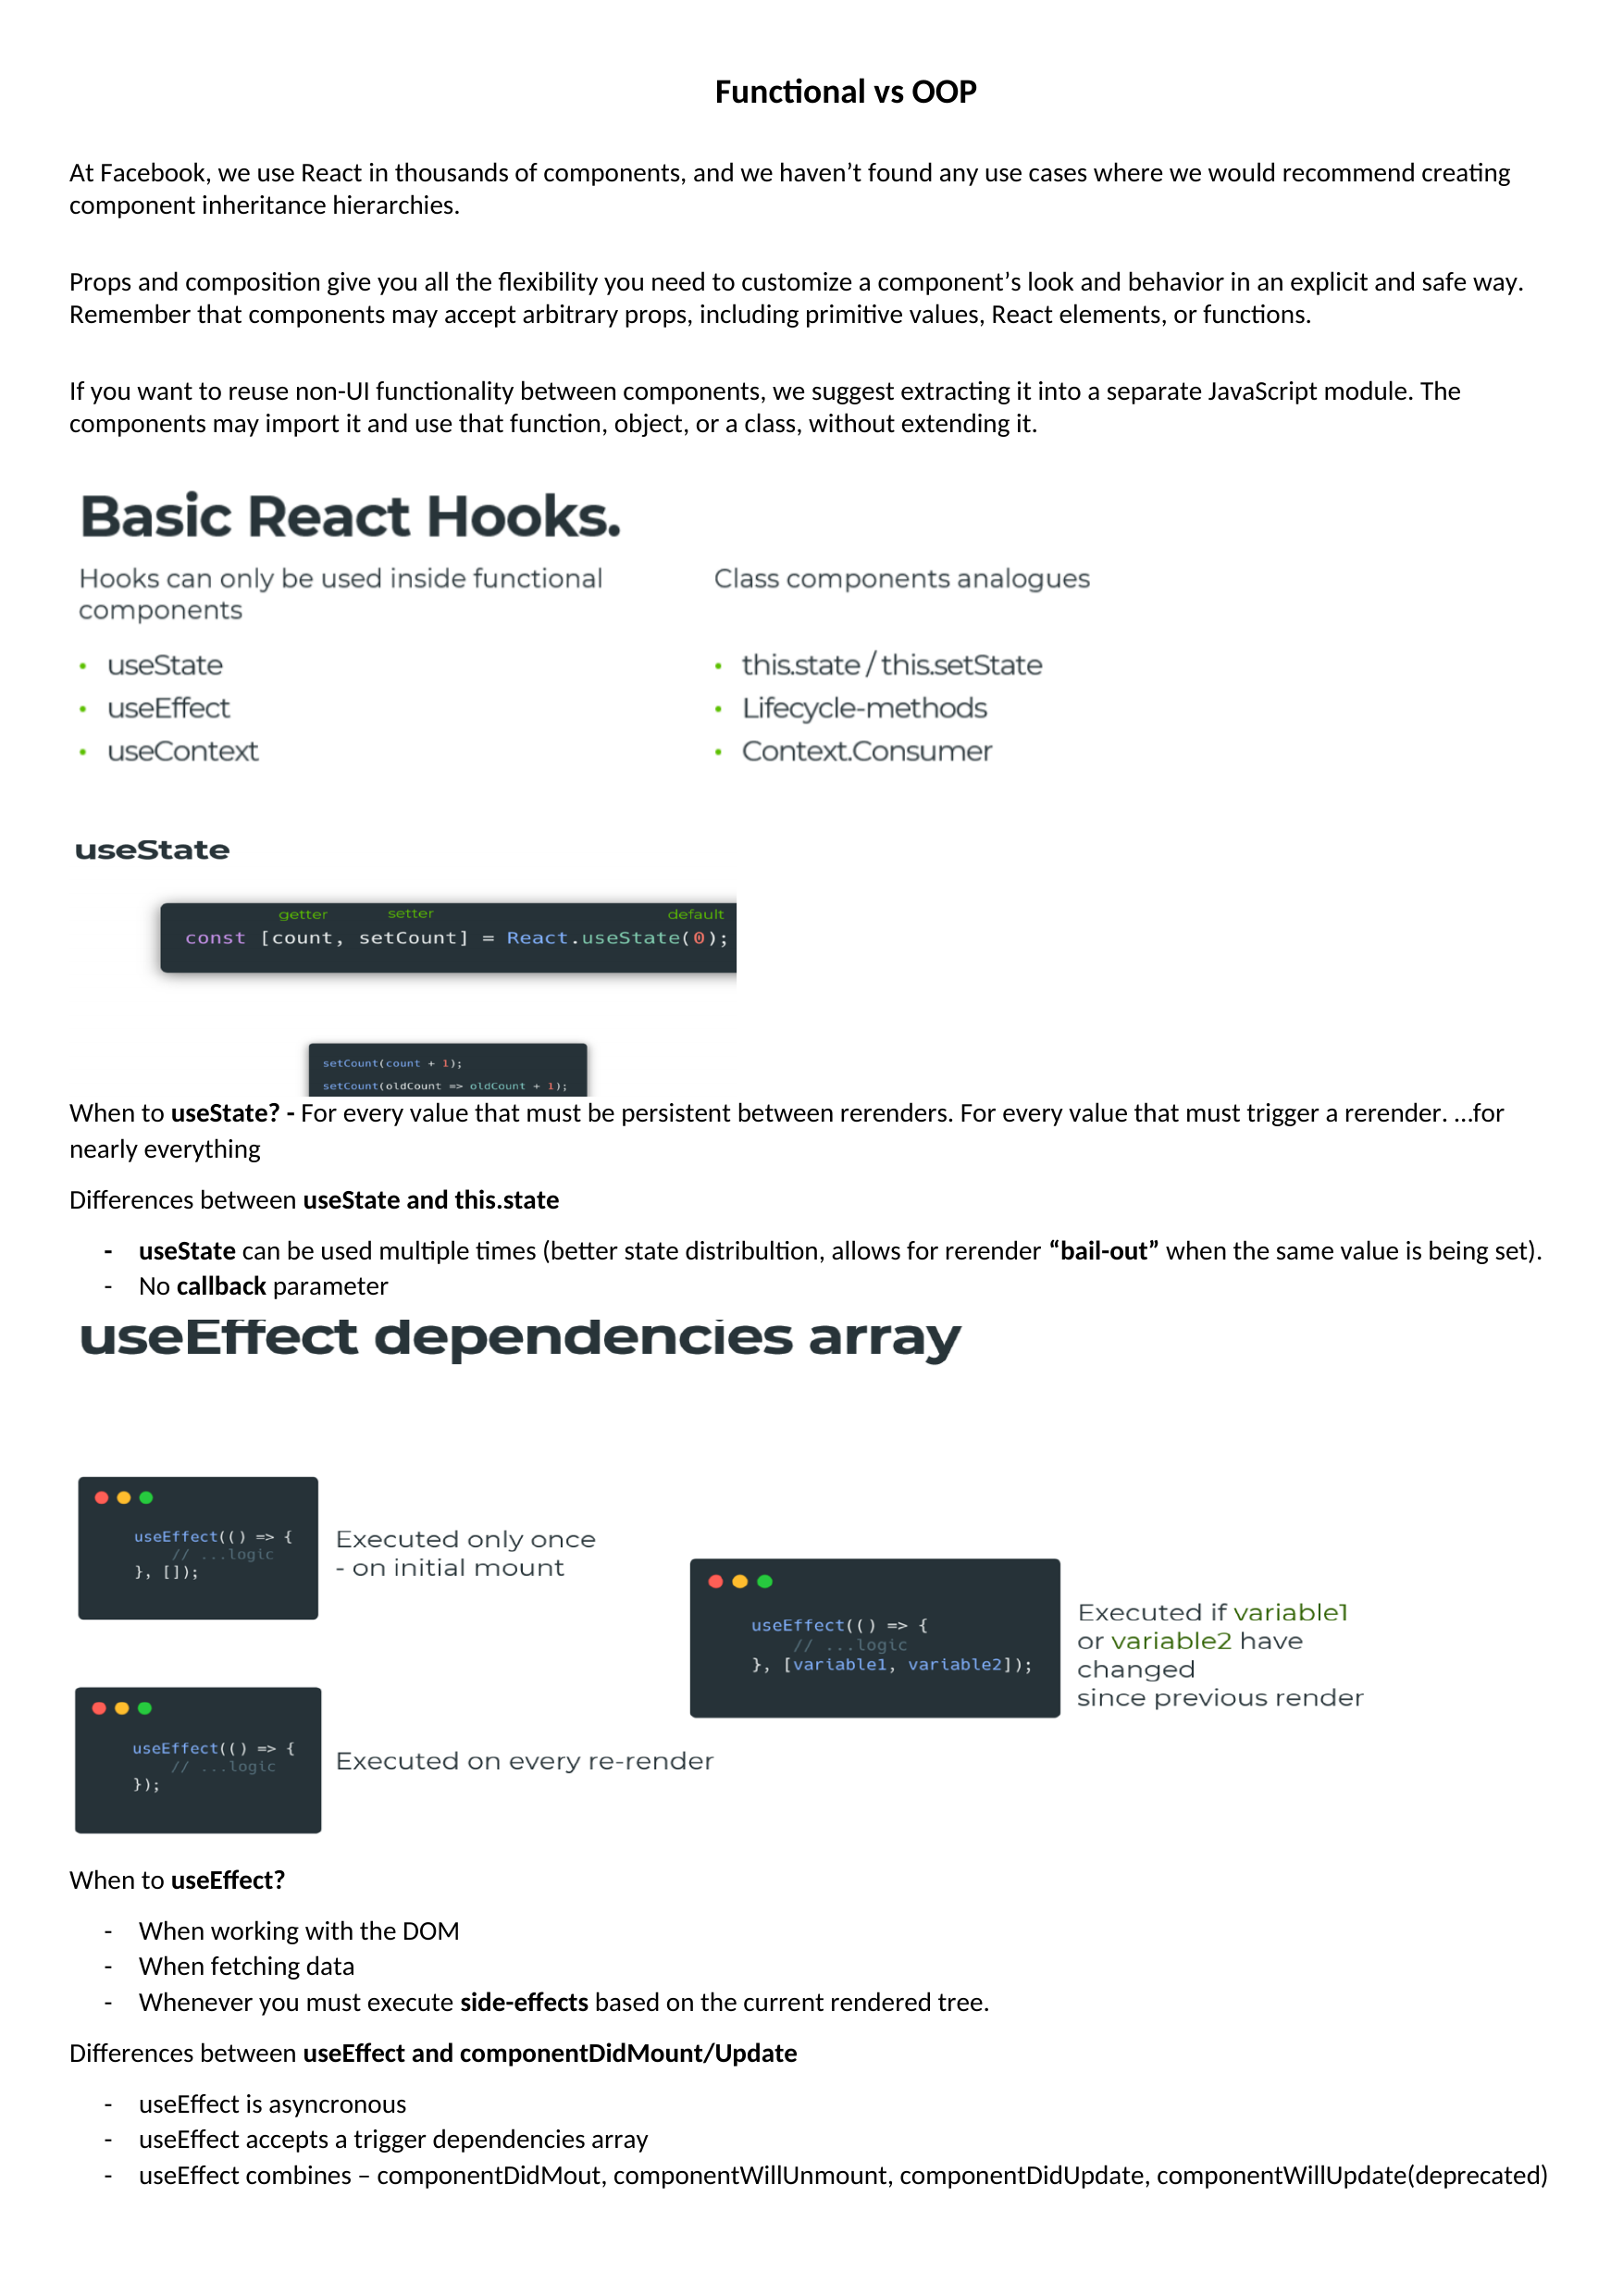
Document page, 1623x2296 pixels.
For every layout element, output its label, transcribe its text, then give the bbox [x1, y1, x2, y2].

text Functional vs OOP [69, 69, 1554, 112]
list No callback parameter [104, 1269, 1554, 1302]
list useEffect combines – componentDidMout, componentWillUnmount, componentDidUpdate, componentWillUpdate(deprecated) [104, 2158, 1554, 2191]
text Props and composition give you all the flexibility you need to customize a component’s look and behavior in an explicit and safe way. Remember that components may accept arbitrary props, including primitive values, React elements, or functions. [69, 265, 1554, 330]
list When working with the DOM [104, 1914, 1554, 1946]
text When to useEffect? [69, 1863, 1554, 1895]
text When to useState? - For every value that must be persistent between rerenders. For every value that must trigger a rerender. …for nearly everything [69, 1096, 1554, 1164]
list When fetching data [104, 1949, 1554, 1982]
list useState can be used multiple times (better state distribultion, allows for rerender “bail-out” when the same value is being set). [104, 1234, 1554, 1266]
list useEffect accepts a trigger dependencies array [104, 2122, 1554, 2155]
picture [69, 483, 1099, 798]
picture [69, 840, 737, 1097]
list useEffect is asyncronous [104, 2087, 1554, 2120]
text At Facebook, we use React in thousands of components, and we haven’t found any use cases where we would recommend creating component inheritance hierarchies. [69, 155, 1554, 221]
list Whenever you must execute side-effects based on the current rendered tree. [104, 1985, 1554, 2017]
text Differences between useEffect and componentDidMount/Update [69, 2036, 1554, 2069]
text If you want to reuse non-UI functionality between components, we suggest extracting it into a separate JavaScript module. The components may import it and use that function, object, or a class, without extending it. [69, 374, 1554, 440]
picture [69, 1320, 1373, 1845]
text Differences between useState and this.state [69, 1183, 1554, 1215]
